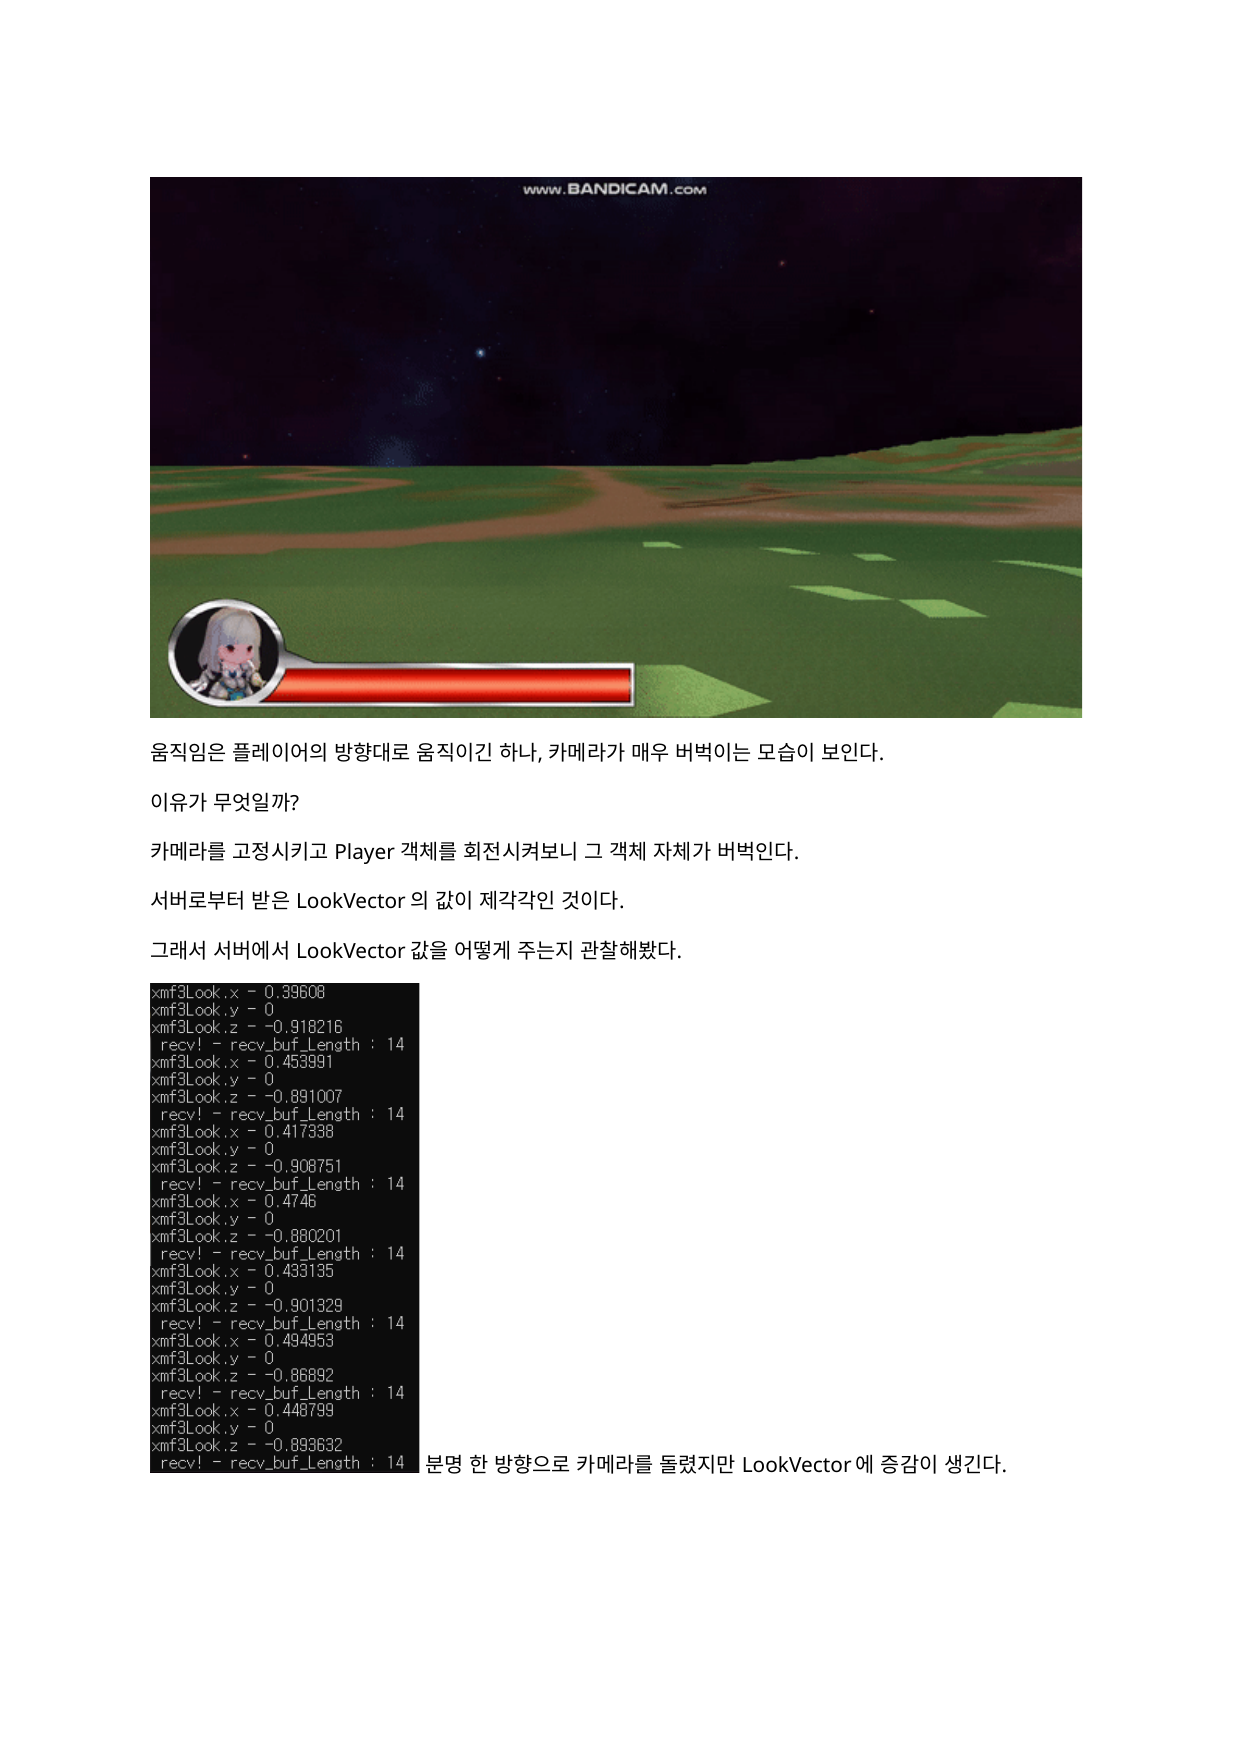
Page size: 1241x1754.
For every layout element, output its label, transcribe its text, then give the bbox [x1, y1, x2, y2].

text 카메라를 고정시키고 Player 객체를 회전시켜보니 그 객체 자체가 버벅인다. [150, 835, 1090, 866]
text 서버로부터 받은 LookVector의 값이 제각각인 것이다. [150, 885, 1090, 915]
text 움직임은 플레이어의 방향대로 움직이긴 하나, 카메라가 매우 버벅이는 모습이 보인다. [150, 737, 1090, 767]
picture [150, 177, 1083, 718]
picture [150, 983, 420, 1473]
text 이유가 무엇일까? [150, 786, 1090, 816]
text 그래서 서버에서 LookVector값을 어떻게 주는지 관찰해봤다. [150, 934, 1090, 964]
